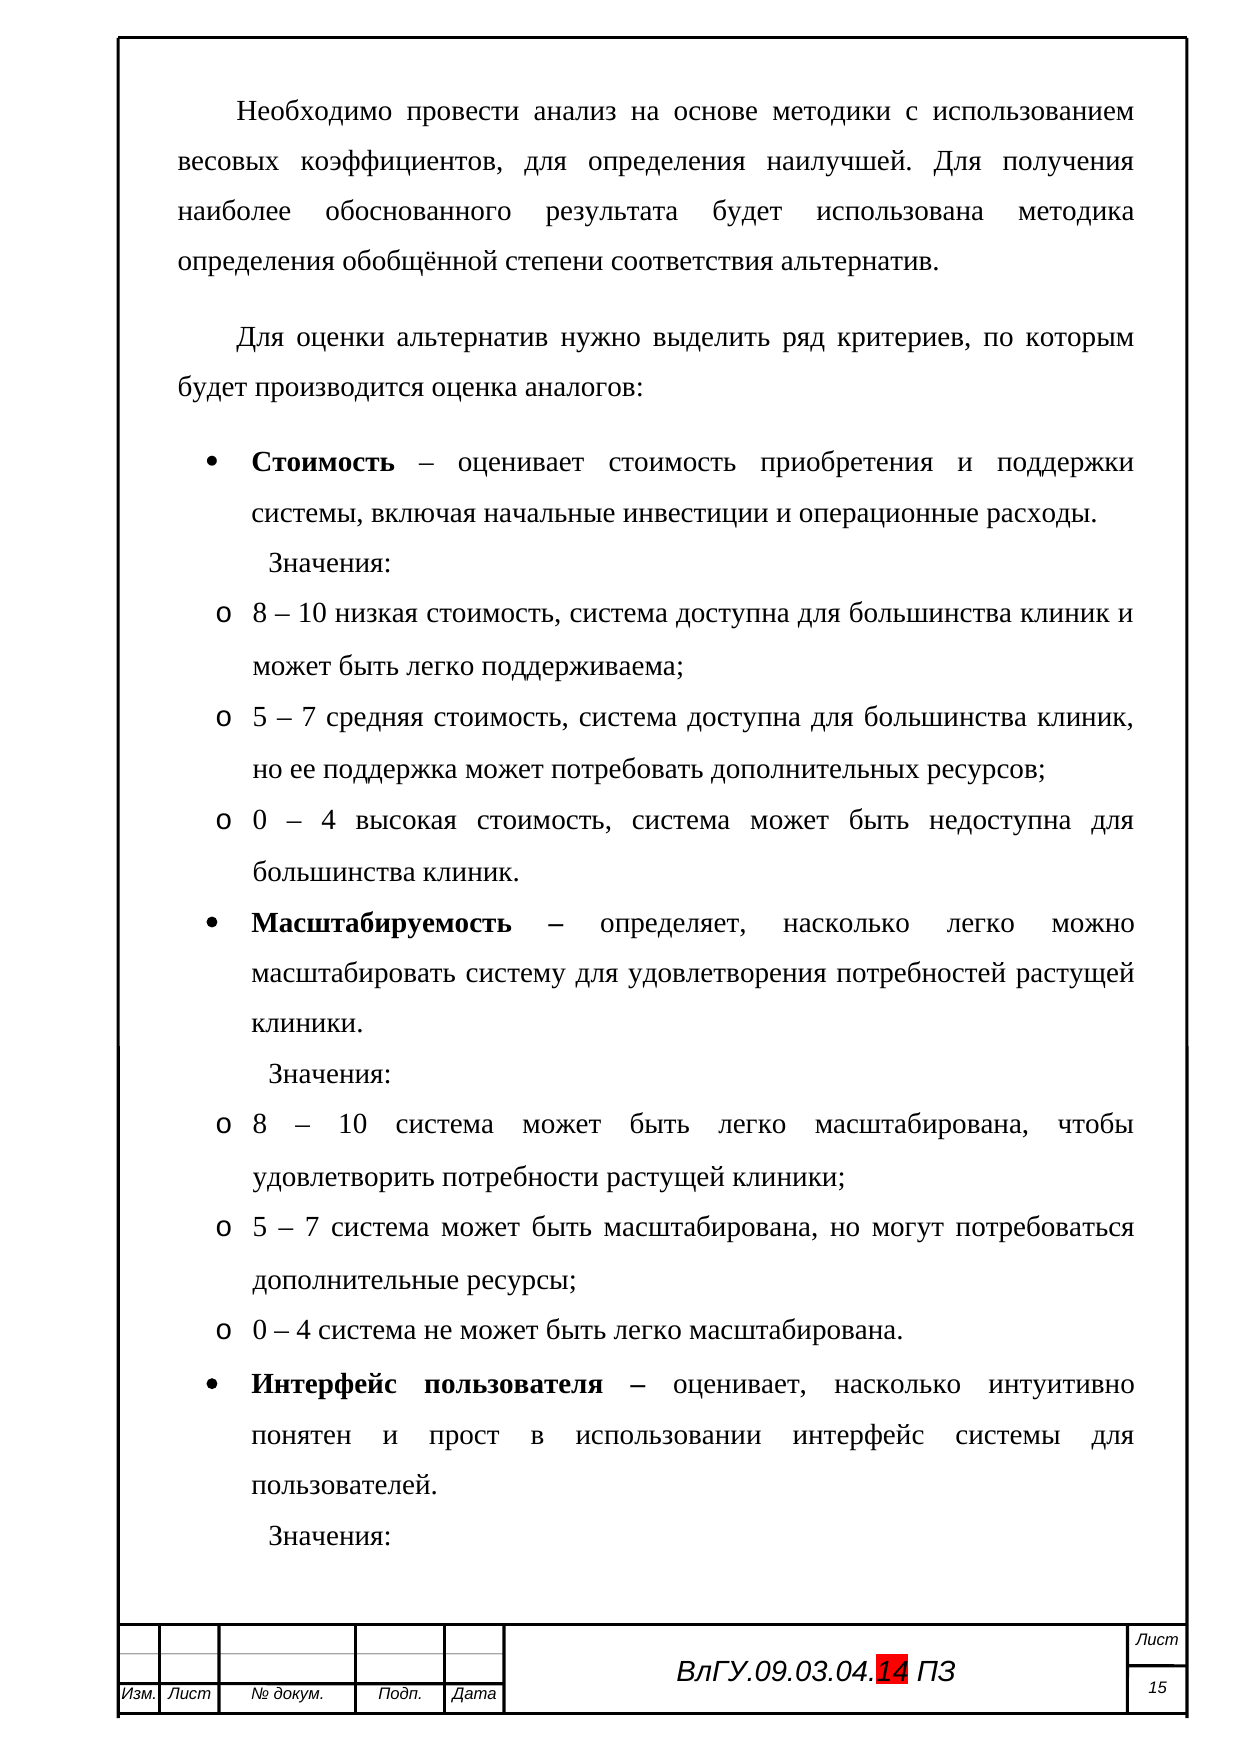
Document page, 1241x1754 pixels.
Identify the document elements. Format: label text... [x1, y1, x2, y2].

list Интерфейс пользователя – оценивает, насколько интуитивно понятен и прост в использовании интерфейс системы для пользователей. [207, 1367, 1135, 1501]
list 8 – 10 система может быть легко масштабирована, чтобы удовлетворить потребности растущей клиники; [215, 1106, 1135, 1193]
list 5 – 7 система может быть масштабирована, но могут потребоваться дополнительные ресурсы; [215, 1209, 1135, 1296]
list 5 – 7 средняя стоимость, система доступна для большинства клиник, но ее поддержка может потребовать дополнительных ресурсов; [215, 699, 1135, 785]
list Значения: [193, 545, 1135, 579]
text Для оценки альтернатив нужно выделить ряд критериев, по которым будет производится оценка аналогов: [177, 319, 1135, 403]
list Значения: [252, 1518, 1135, 1551]
list 0 – 4 система не может быть легко масштабирована. [215, 1312, 1135, 1348]
text Необходимо провести анализ на основе методики с использованием весовых коэффициентов, для определения наилучшей. Для получения наиболее обоснованного результата будет использована методика определения обобщённой степени соответствия альтернатив. [177, 93, 1135, 277]
list Стоимость – оценивает стоимость приобретения и поддержки системы, включая начальные инвестиции и операционные расходы. [207, 444, 1135, 528]
list 8 – 10 низкая стоимость, система доступна для большинства клиник и может быть легко поддерживаема; [215, 596, 1135, 682]
list 0 – 4 высокая стоимость, система может быть недоступна для большинства клиник. [215, 802, 1135, 888]
list Значения: [252, 1056, 1135, 1089]
list Масштабируемость – определяет, насколько легко можно масштабировать систему для удовлетворения потребностей растущей клиники. [207, 905, 1135, 1039]
